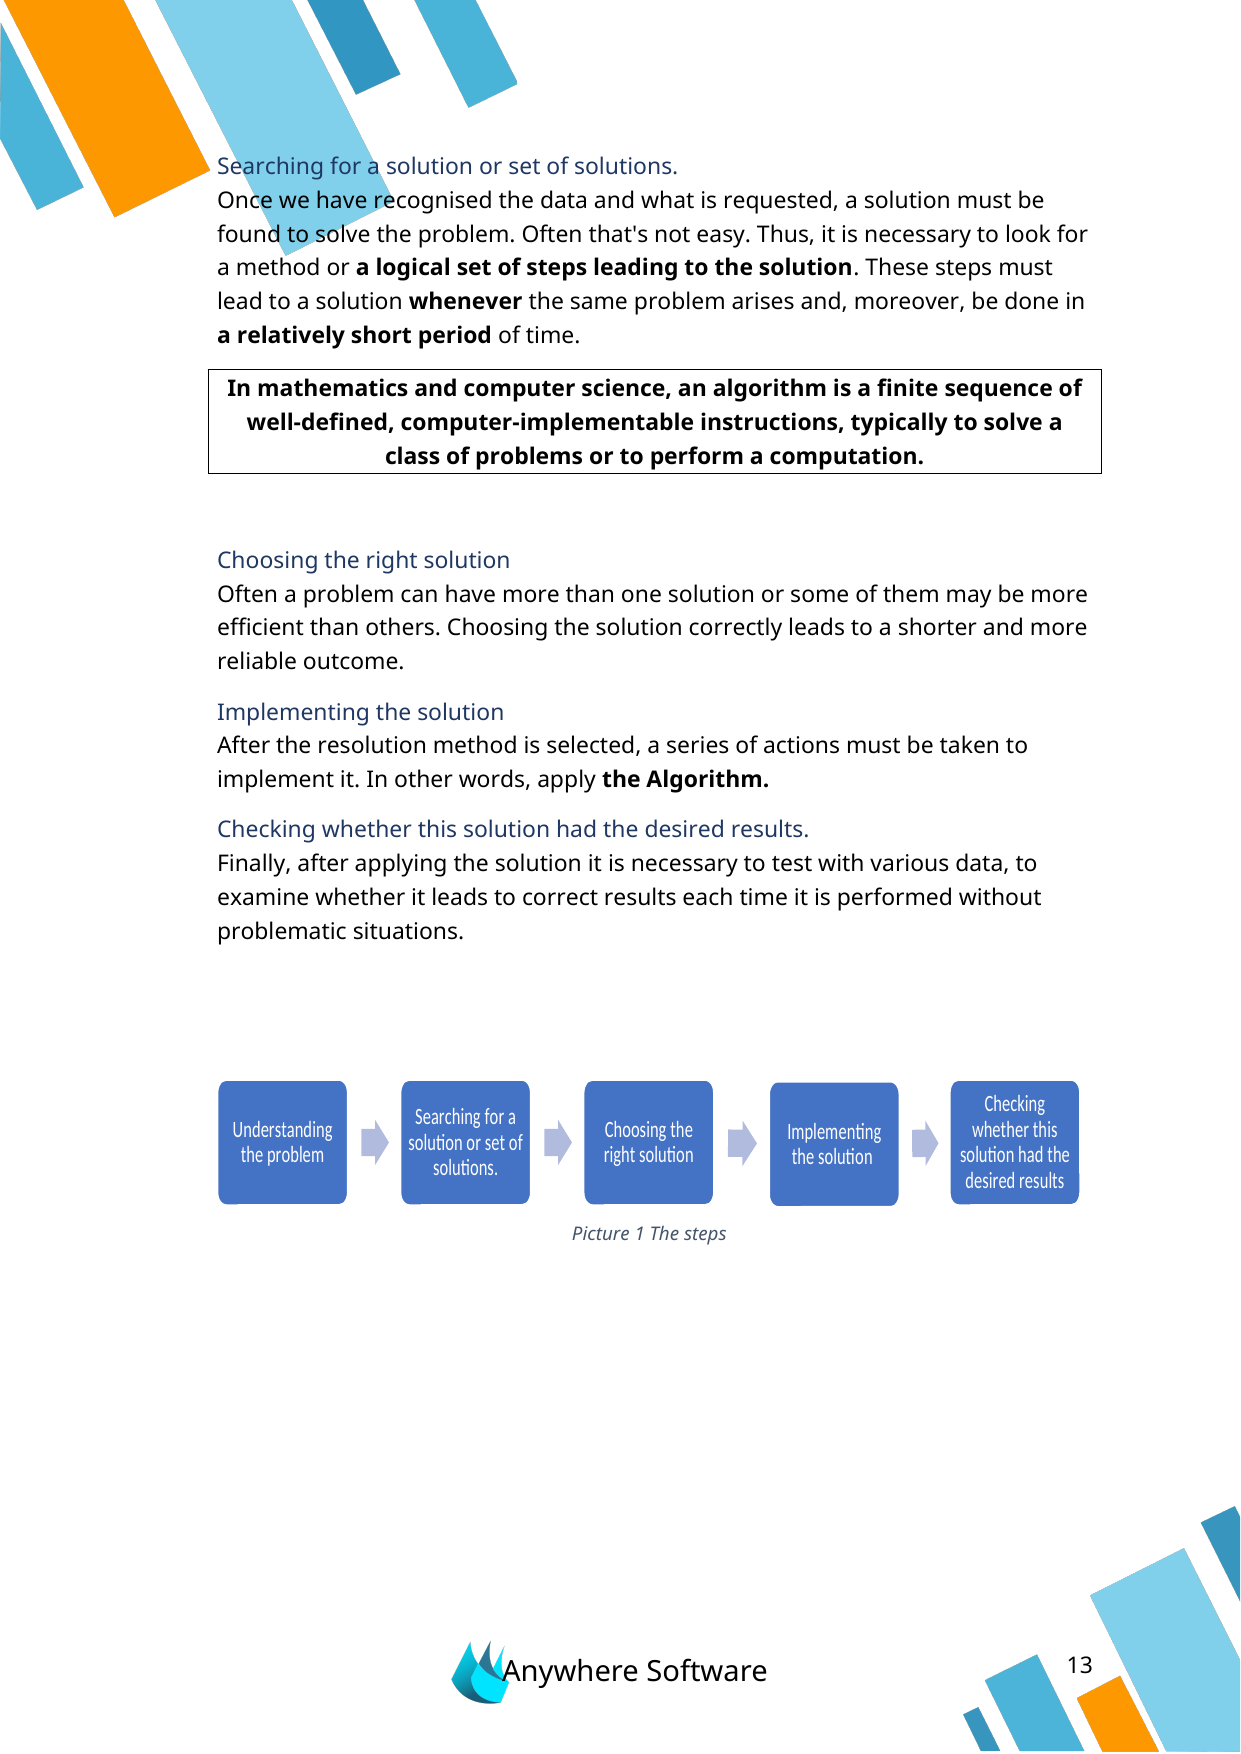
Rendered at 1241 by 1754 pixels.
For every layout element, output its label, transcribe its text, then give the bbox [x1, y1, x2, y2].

text Finally, after applying the solution it is necessary to test with various data, to examine whether it leads to correct results each time it is performed without problematic situations. [217, 847, 1092, 946]
text After the resolution method is selected, a series of actions must be taken to implement it. In other words, apply the Algorithm. [217, 729, 1092, 794]
subtitle Implementing the solution [217, 695, 1092, 727]
picture [963, 1506, 1241, 1752]
text In mathematics and computer science, an algorithm is a finite sequence of well-defined, computer-implementable instructions, typically to solve a class of problems or to perform a computation. [209, 370, 1101, 473]
text Often a problem can have more than one solution or some of them may be more efficient than others. Choosing the solution correctly leads to a shorter and more reliable outcome. [217, 577, 1092, 676]
picture [451, 1640, 510, 1704]
picture [0, 0, 518, 256]
text Once we have recognised the data and what is requested, a solution must be found to solve the problem. Often that's not easy. Thus, it is necessary to look for a method or a logical set of steps leading to the solution. These steps must lead to a solution whenever the same problem arises and, moreover, be done in a relatively short period of time. [217, 184, 1092, 350]
subtitle Searching for a solution or set of solutions. [217, 150, 1092, 181]
subtitle Choosing the right solution [217, 544, 1092, 575]
subtitle Checking whether this solution had the desired results. [217, 813, 1092, 844]
